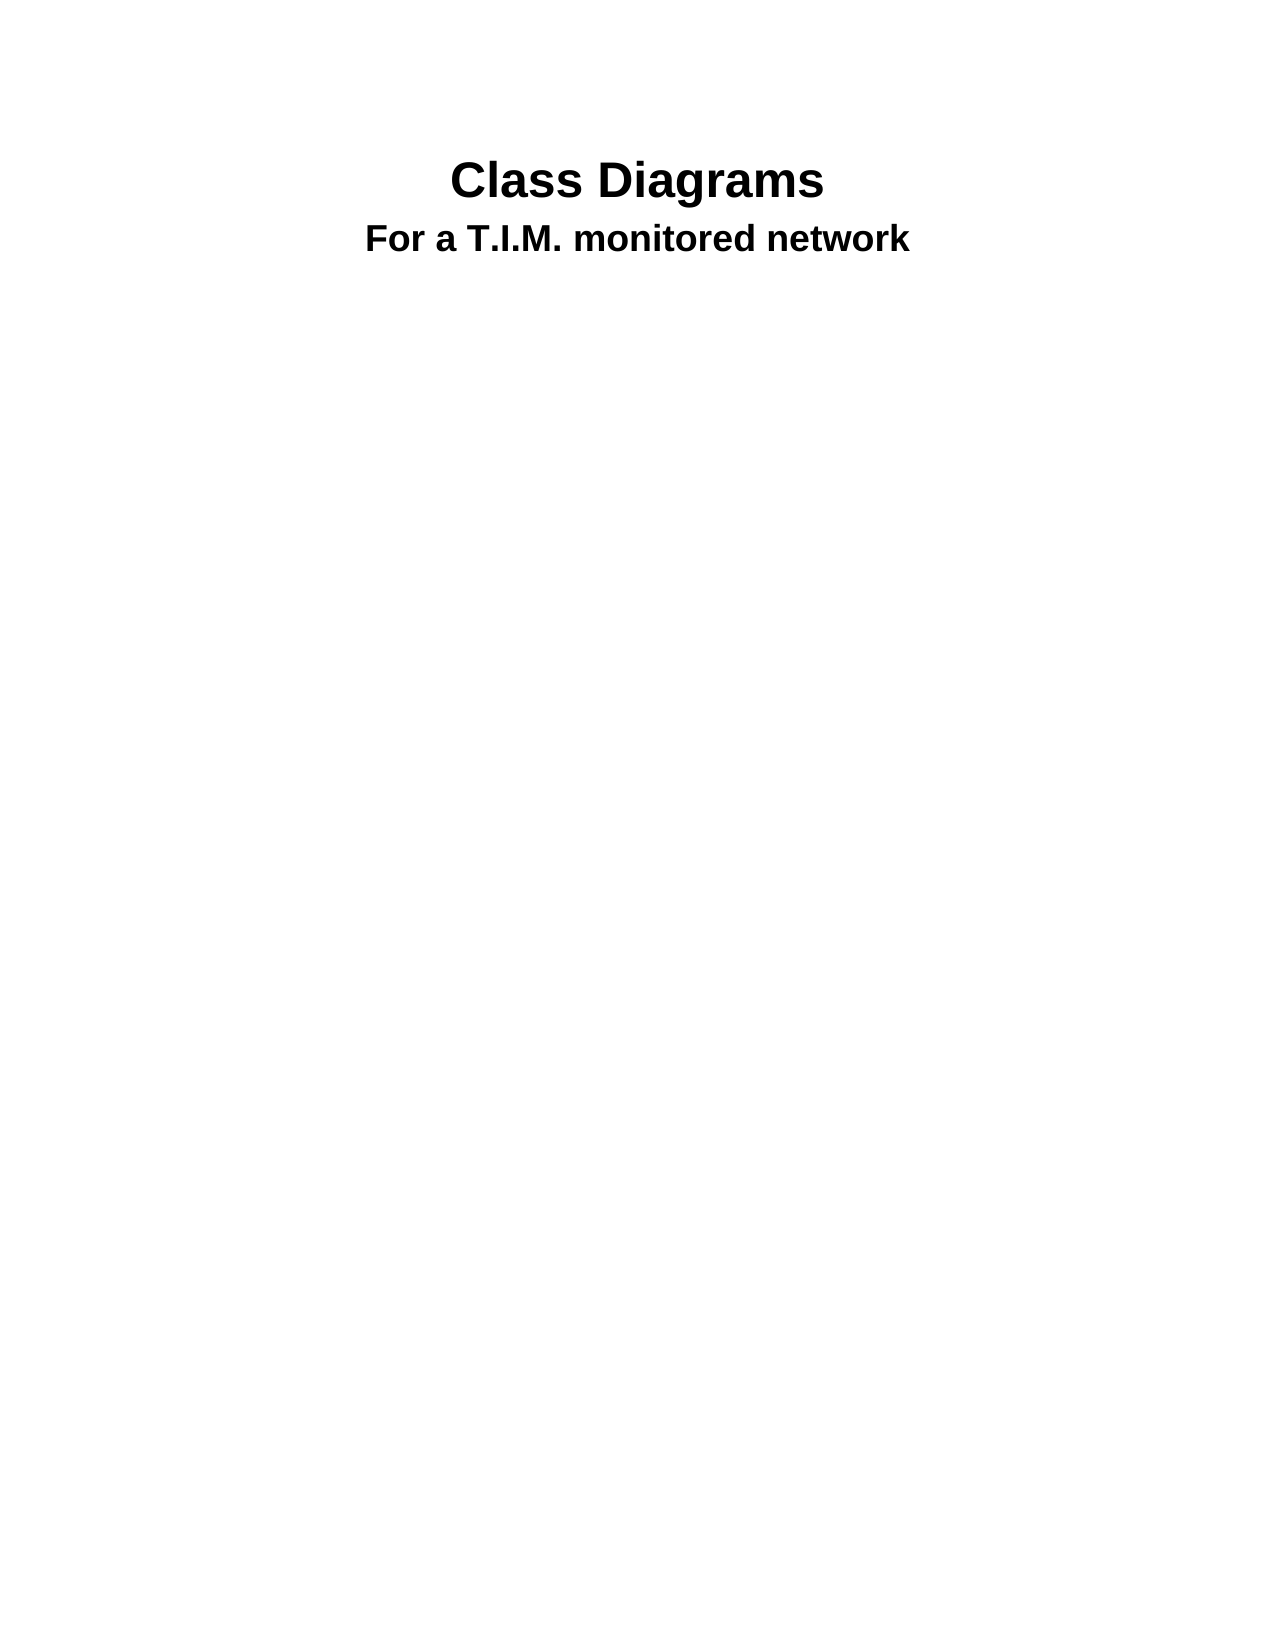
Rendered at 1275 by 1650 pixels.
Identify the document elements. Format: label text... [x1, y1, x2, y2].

text For a T.I.M. monitored network [150, 216, 1125, 259]
text Class Diagrams [150, 150, 1125, 207]
